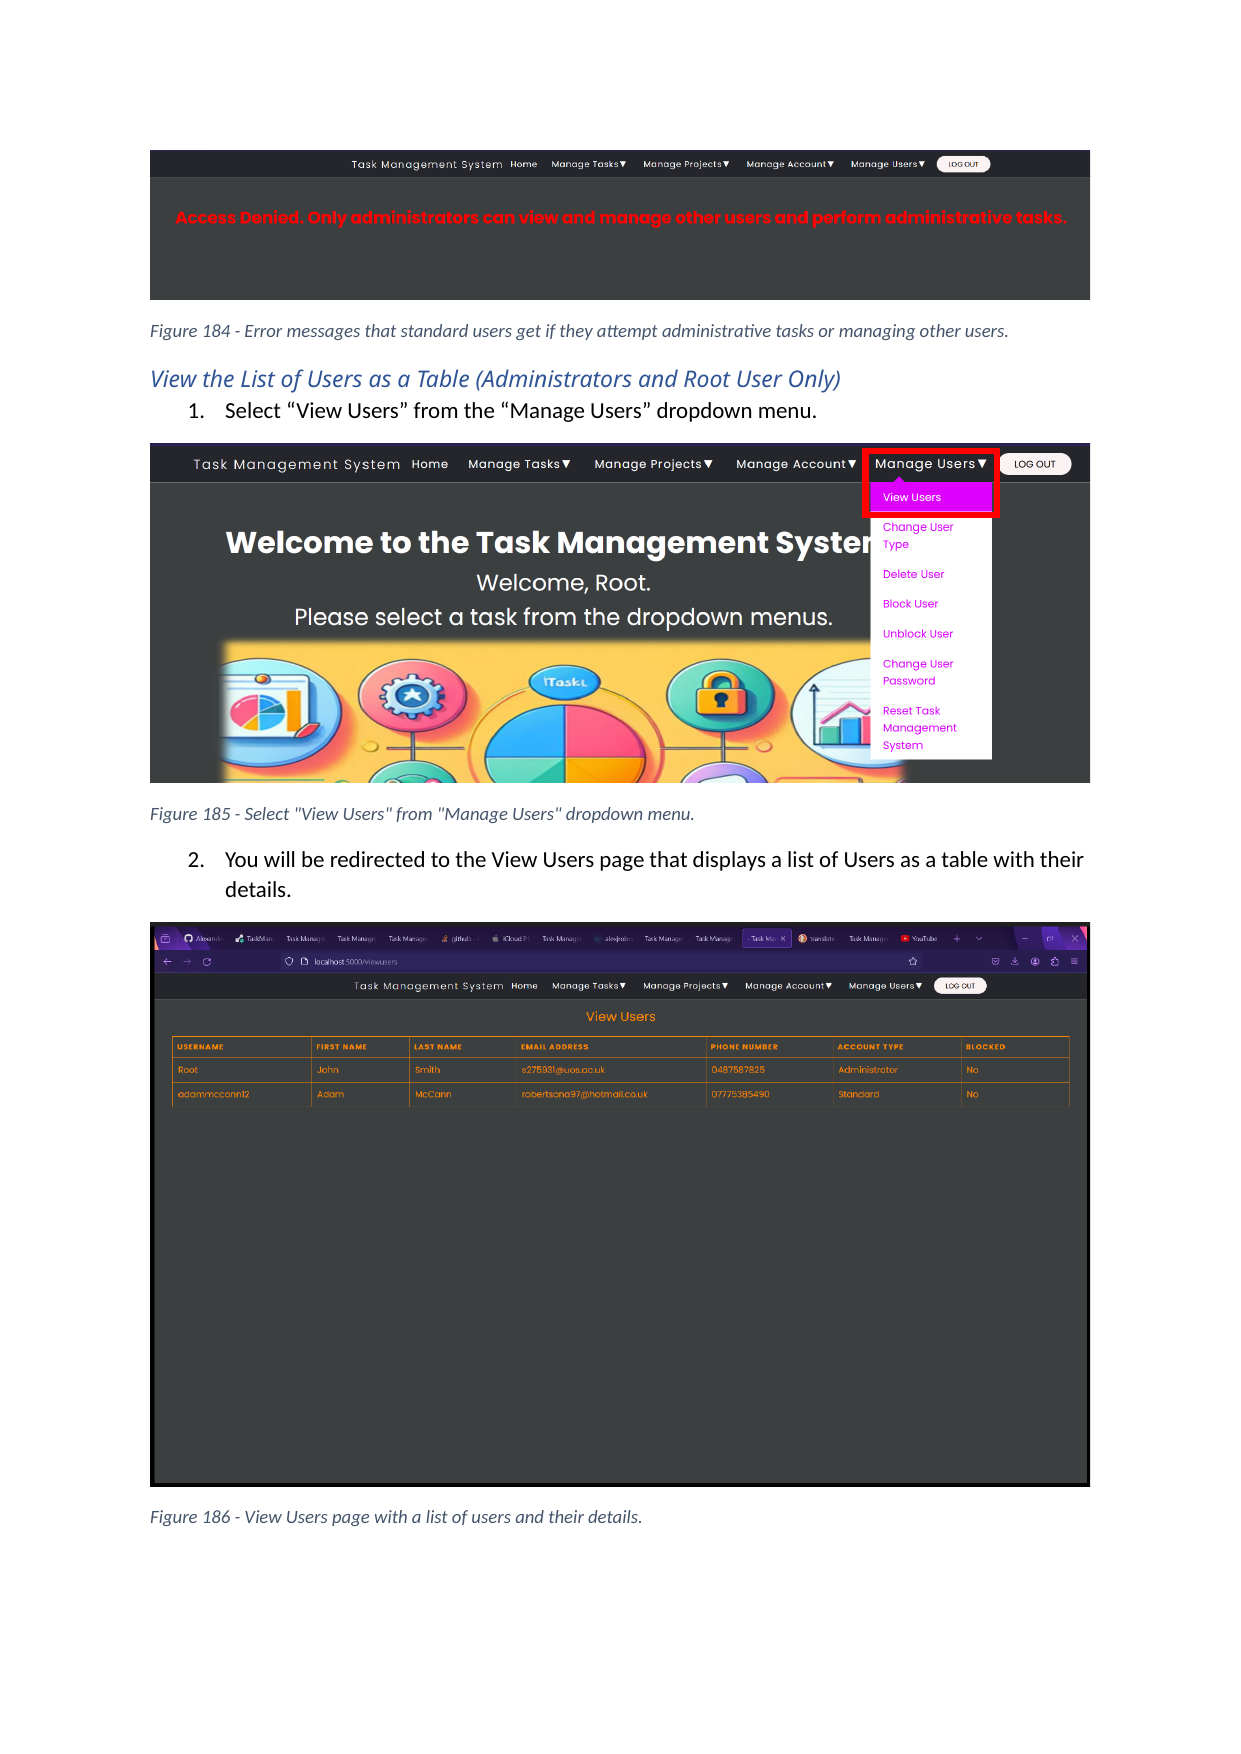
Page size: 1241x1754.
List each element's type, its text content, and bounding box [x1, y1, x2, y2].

text Figure 186 - View Users page with a list of users and their details. [150, 1506, 1090, 1529]
picture [150, 150, 1091, 300]
text Figure 185 - Select "View Users" from "Manage Users" dropdown menu. [150, 802, 1090, 824]
subtitle View the List of Users as a Table (Administrators and Root User Only) [150, 362, 1090, 394]
picture [150, 443, 1091, 783]
text Figure 184 - Error messages that standard users get if they attempt administrative tasks or managing other users. [150, 319, 1090, 342]
list Select “View Users” from the “Manage Users” dropdown menu. [187, 396, 1090, 424]
list You will be redirected to the View Users page that displays a list of Users as a table with their details. [187, 845, 1090, 904]
picture [150, 922, 1091, 1487]
